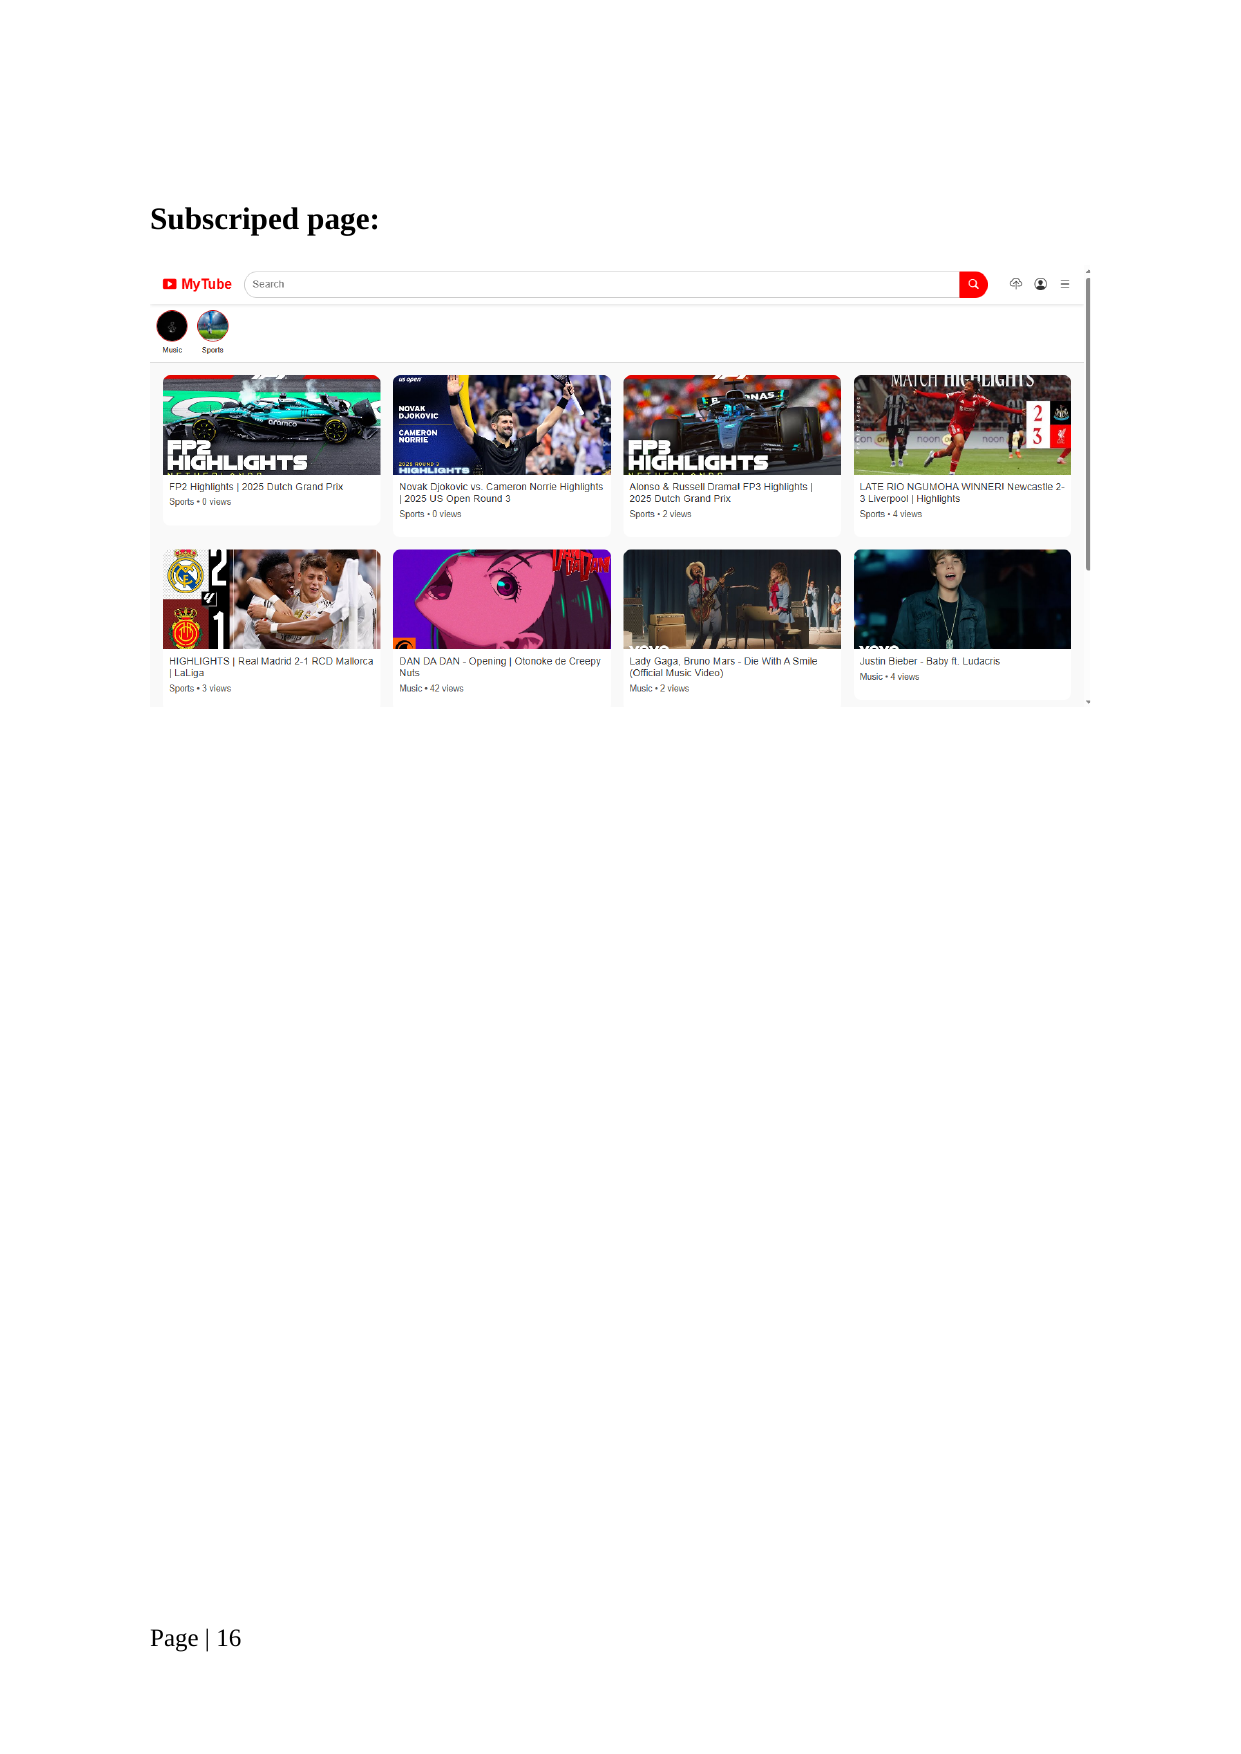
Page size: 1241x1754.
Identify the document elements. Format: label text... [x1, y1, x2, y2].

text Subscriped page: [150, 200, 1090, 236]
picture [150, 265, 1091, 707]
